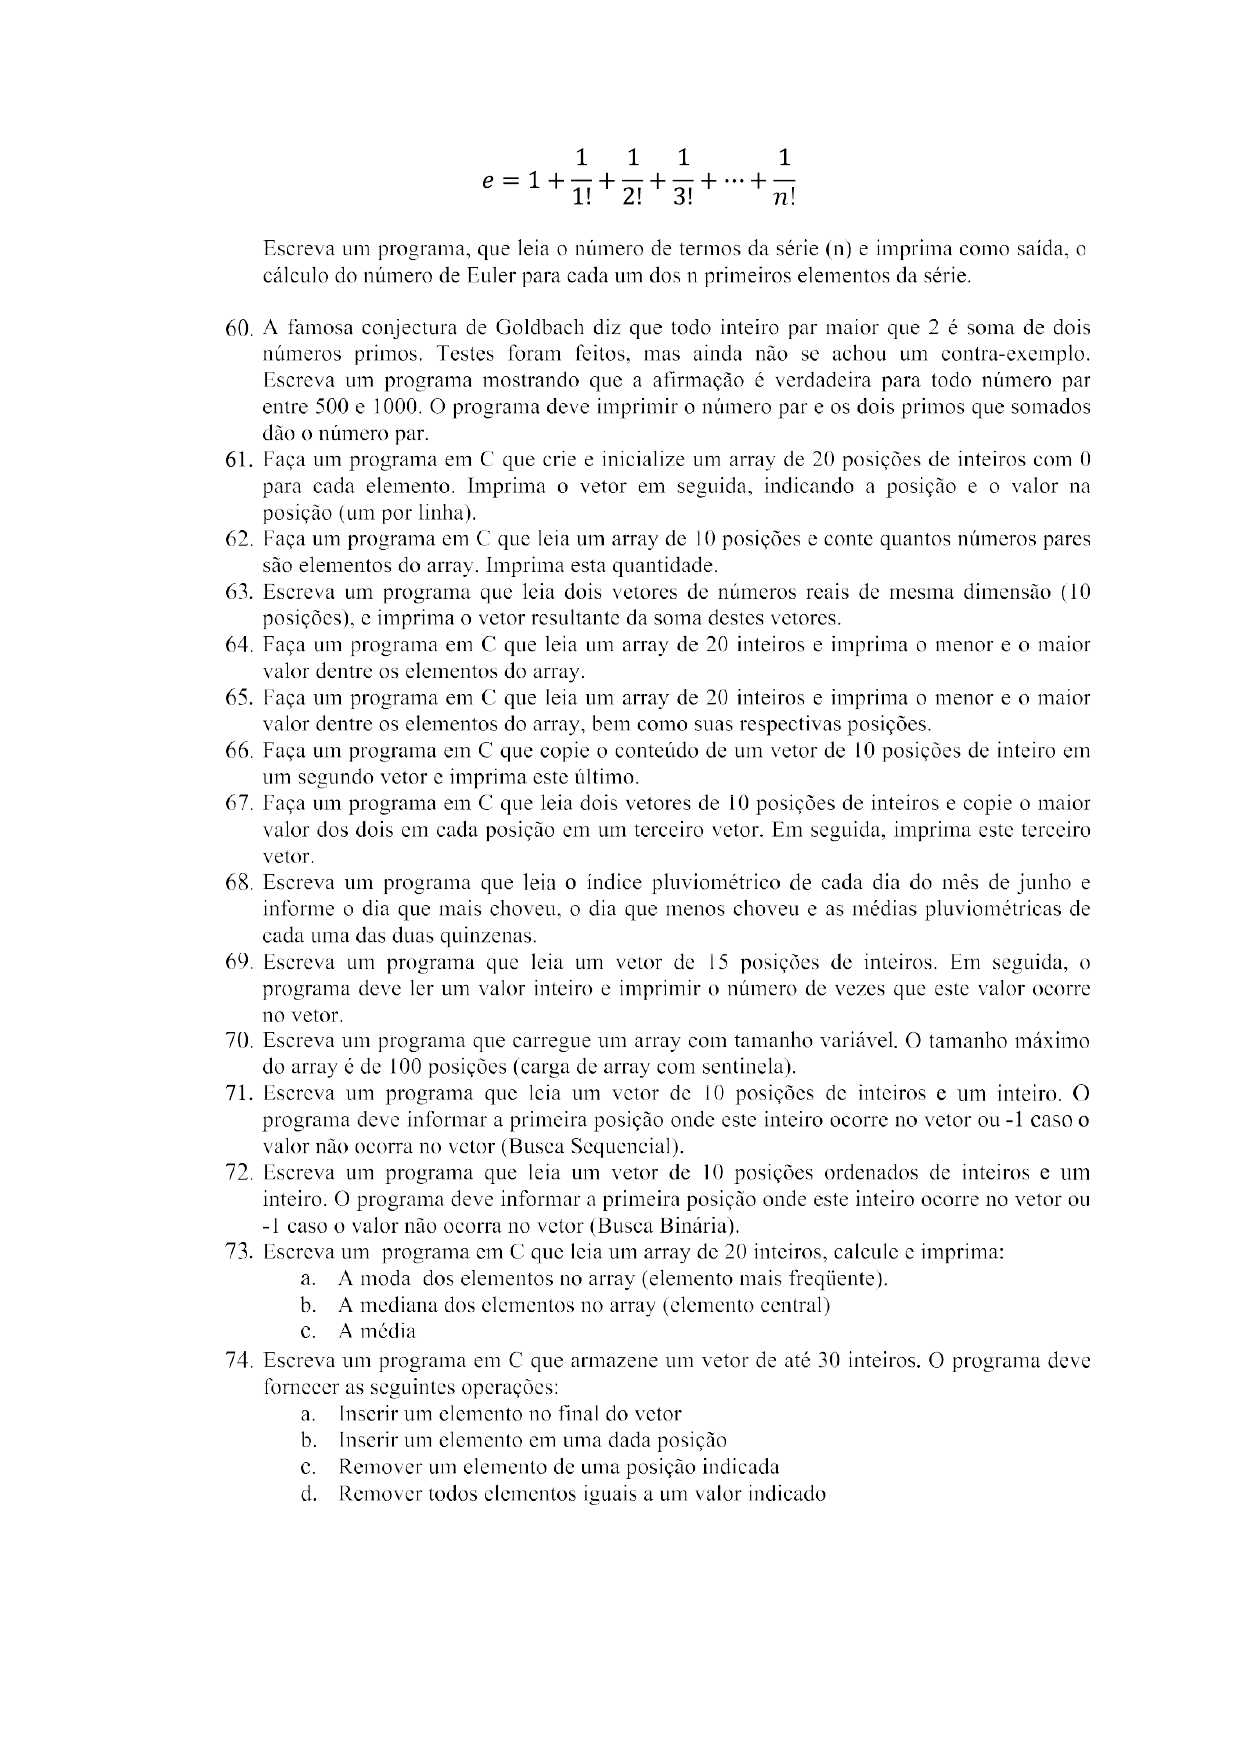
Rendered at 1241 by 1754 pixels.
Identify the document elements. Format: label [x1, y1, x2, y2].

picture [262, 1031, 1090, 1338]
picture [226, 741, 253, 758]
picture [226, 688, 247, 705]
picture [226, 1163, 253, 1180]
picture [226, 953, 253, 969]
picture [226, 794, 253, 810]
picture [226, 1032, 253, 1048]
picture [225, 1242, 247, 1259]
picture [226, 1351, 253, 1368]
picture [226, 530, 253, 546]
picture [262, 873, 1090, 1022]
picture [917, 1351, 1090, 1372]
picture [226, 873, 253, 890]
picture [773, 187, 794, 205]
picture [263, 1351, 915, 1505]
picture [263, 239, 1085, 287]
picture [262, 319, 1091, 863]
picture [226, 636, 253, 652]
picture [226, 583, 247, 599]
picture [226, 319, 253, 336]
